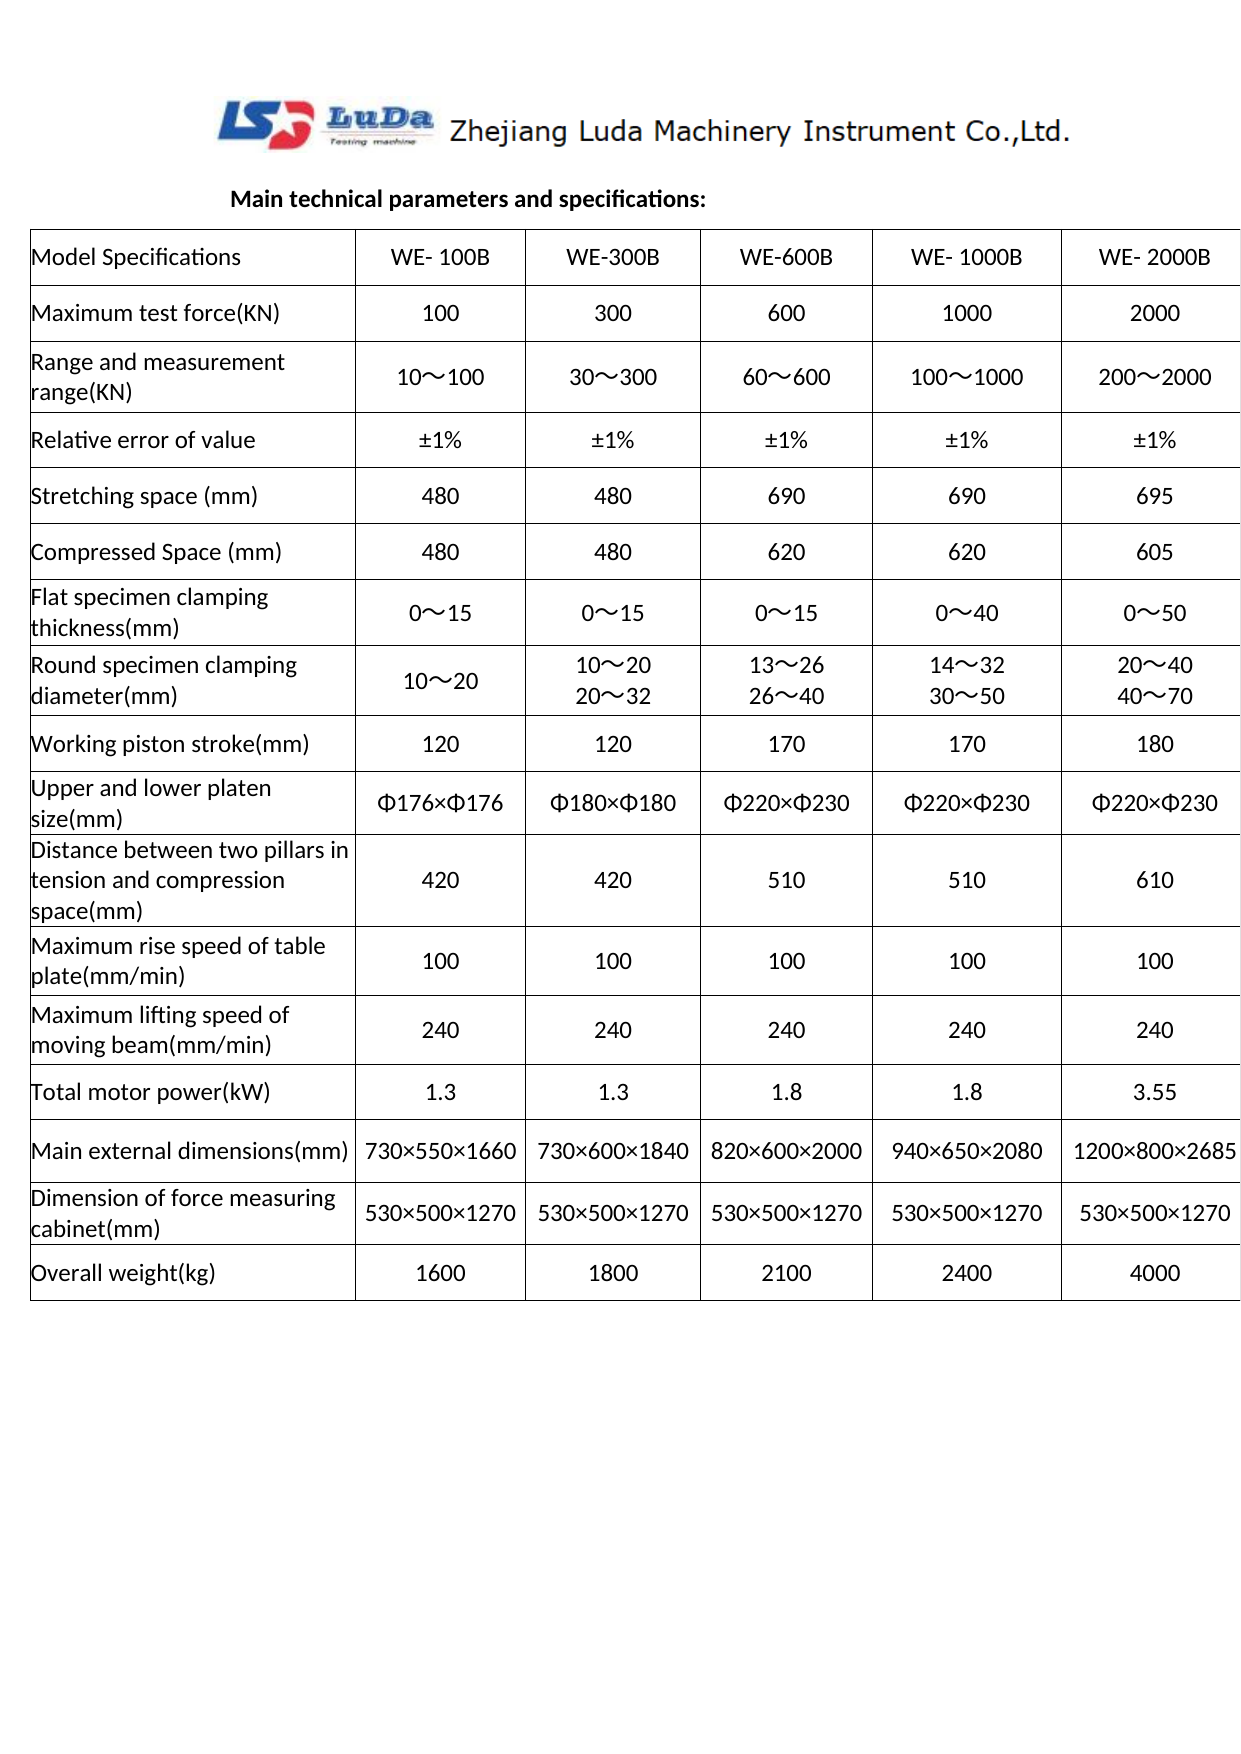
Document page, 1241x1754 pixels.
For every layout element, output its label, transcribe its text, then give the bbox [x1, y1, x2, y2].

table_cell 730×550×1660 [356, 1120, 525, 1181]
table_cell ±1% [873, 413, 1061, 467]
table_cell 10～100 [356, 342, 525, 411]
table_cell 480 [356, 524, 525, 579]
table_cell ±1% [356, 413, 525, 467]
table_cell Stretching space (mm) [31, 468, 355, 523]
table_cell 605 [1062, 524, 1240, 579]
table_cell Total motor power(kW) [31, 1065, 355, 1119]
table_cell Working piston stroke(mm) [31, 716, 355, 771]
table_cell 1.8 [873, 1065, 1061, 1119]
picture [213, 96, 1082, 164]
table_cell 0～15 [526, 580, 700, 644]
table_cell Flat specimen clamping thickness(mm) [31, 580, 355, 644]
table_cell 240 [701, 996, 872, 1063]
table_cell 620 [701, 524, 872, 579]
table_cell 600 [701, 286, 872, 341]
table_cell 20～40 40～70 [1062, 646, 1240, 715]
table_cell Maximum test force(KN) [31, 286, 355, 341]
table_cell 170 [873, 716, 1061, 771]
table_cell Φ180×Φ180 [526, 772, 700, 834]
table_cell 0～40 [873, 580, 1061, 644]
table_cell 0～15 [356, 580, 525, 644]
table_cell 14～32 30～50 [873, 646, 1061, 715]
table_cell Main external dimensions(mm) [31, 1120, 355, 1181]
table_cell 530×500×1270 [526, 1183, 700, 1244]
table_cell 2400 [873, 1245, 1061, 1300]
table_cell Φ220×Φ230 [873, 772, 1061, 834]
table_cell 170 [701, 716, 872, 771]
table_cell 480 [526, 524, 700, 579]
table_cell 240 [873, 996, 1061, 1063]
table_header WE- 1000B [873, 230, 1061, 285]
table_cell 0～50 [1062, 580, 1240, 644]
table_cell 300 [526, 286, 700, 341]
table_cell Upper and lower platen size(mm) [31, 772, 355, 834]
table_cell 420 [526, 835, 700, 926]
table_header WE- 2000B [1062, 230, 1240, 285]
table_cell 240 [356, 996, 525, 1063]
table_cell 610 [1062, 835, 1240, 926]
table_header WE-600B [701, 230, 872, 285]
table_cell 240 [1062, 996, 1240, 1063]
table_cell 2100 [701, 1245, 872, 1300]
table_cell 510 [873, 835, 1061, 926]
table_cell 100 [356, 286, 525, 341]
table_cell 200～2000 [1062, 342, 1240, 411]
table_cell Range and measurement range(KN) [31, 342, 355, 411]
table_cell 510 [701, 835, 872, 926]
table_cell Dimension of force measuring cabinet(mm) [31, 1183, 355, 1244]
table_cell 60～600 [701, 342, 872, 411]
table_cell 3.55 [1062, 1065, 1240, 1119]
table_cell 1.3 [356, 1065, 525, 1119]
table_cell 620 [873, 524, 1061, 579]
table_cell 10～20 [356, 646, 525, 715]
table_cell 100 [526, 927, 700, 995]
table_header Model Specifications [31, 230, 355, 285]
table_cell ±1% [701, 413, 872, 467]
table_cell 530×500×1270 [701, 1183, 872, 1244]
table_cell 480 [356, 468, 525, 523]
table_cell 940×650×2080 [873, 1120, 1061, 1181]
table_cell 120 [526, 716, 700, 771]
table_header WE- 100B [356, 230, 525, 285]
table_cell 695 [1062, 468, 1240, 523]
table_cell 30～300 [526, 342, 700, 411]
table_cell ±1% [1062, 413, 1240, 467]
table_cell 1.8 [701, 1065, 872, 1119]
table_cell 1000 [873, 286, 1061, 341]
table_cell Φ220×Φ230 [1062, 772, 1240, 834]
table_cell Φ176×Φ176 [356, 772, 525, 834]
table_cell Relative error of value [31, 413, 355, 467]
table_cell 180 [1062, 716, 1240, 771]
table_cell Compressed Space (mm) [31, 524, 355, 579]
table_cell 420 [356, 835, 525, 926]
table_cell 1200×800×2685 [1062, 1120, 1240, 1181]
table_cell ±1% [526, 413, 700, 467]
table_cell 2000 [1062, 286, 1240, 341]
table_cell 480 [526, 468, 700, 523]
table_cell 530×500×1270 [1062, 1183, 1240, 1244]
table_cell 100 [873, 927, 1061, 995]
table_cell Overall weight(kg) [31, 1245, 355, 1300]
table_cell 100～1000 [873, 342, 1061, 411]
table_cell Maximum rise speed of table plate(mm/min) [31, 927, 355, 995]
text Main technical parameters and specifications: [186, 183, 1093, 213]
table_cell 0～15 [701, 580, 872, 644]
table_cell 1600 [356, 1245, 525, 1300]
table_cell 240 [526, 996, 700, 1063]
table_cell Φ220×Φ230 [701, 772, 872, 834]
table_cell 10～20 20～32 [526, 646, 700, 715]
table_header WE-300B [526, 230, 700, 285]
table_cell 100 [701, 927, 872, 995]
table_cell 1800 [526, 1245, 700, 1300]
table_cell 4000 [1062, 1245, 1240, 1300]
table_cell 120 [356, 716, 525, 771]
table_cell 530×500×1270 [873, 1183, 1061, 1244]
table_cell 100 [356, 927, 525, 995]
table_cell 690 [873, 468, 1061, 523]
table_cell 730×600×1840 [526, 1120, 700, 1181]
table_cell 1.3 [526, 1065, 700, 1119]
table_cell 820×600×2000 [701, 1120, 872, 1181]
table_cell Maximum lifting speed of moving beam(mm/min) [31, 996, 355, 1063]
table_cell 690 [701, 468, 872, 523]
table_cell 13～26 26～40 [701, 646, 872, 715]
table_cell Distance between two pillars in tension and compression space(mm) [31, 835, 355, 926]
table_cell 530×500×1270 [356, 1183, 525, 1244]
table_cell Round specimen clamping diameter(mm) [31, 646, 355, 715]
table_cell 100 [1062, 927, 1240, 995]
